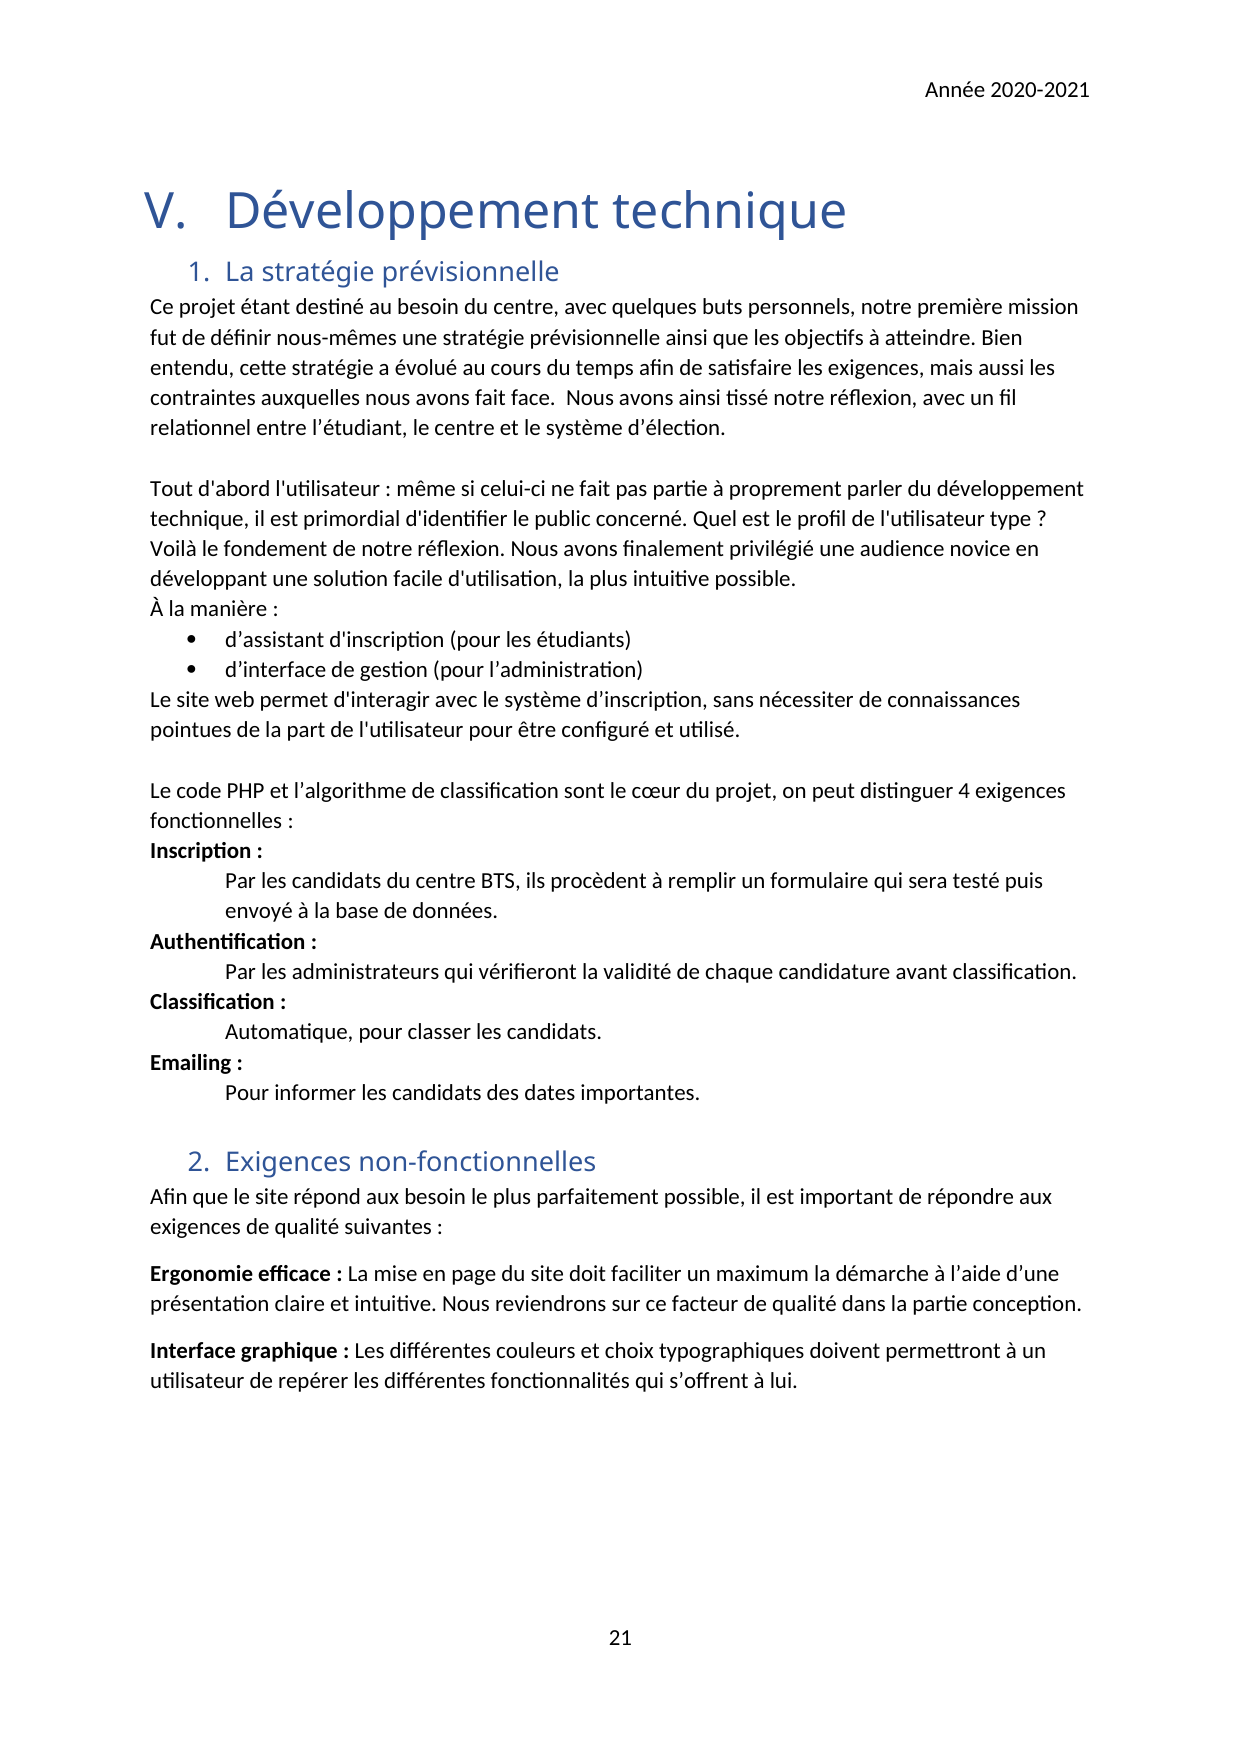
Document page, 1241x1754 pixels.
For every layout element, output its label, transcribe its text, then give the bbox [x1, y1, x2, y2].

text Classification : [150, 987, 1090, 1015]
list d’assistant d'inscription (pour les étudiants) [187, 625, 1090, 653]
text Afin que le site répond aux besoin le plus parfaitement possible, il est important de répondre aux exigences de qualité suivantes : [150, 1182, 1090, 1241]
list d’interface de gestion (pour l’administration) [187, 655, 1090, 683]
text Automatique, pour classer les candidats. [150, 1017, 1090, 1046]
text Par les administrateurs qui vérifieront la validité de chaque candidature avant classification. [225, 957, 1090, 985]
subtitle La stratégie prévisionnelle [187, 253, 1090, 289]
text Par les candidats du centre BTS, ils procèdent à remplir un formulaire qui sera testé puis envoyé à la base de données. [225, 866, 1090, 925]
subtitle Exigences non-fonctionnelles [187, 1142, 1090, 1179]
text Ergonomie efficace : La mise en page du site doit faciliter un maximum la démarche à l’aide d’une présentation claire et intuitive. Nous reviendrons sur ce facteur de qualité dans la partie conception. [150, 1259, 1090, 1318]
text Ce projet étant destiné au besoin du centre, avec quelques buts personnels, notre première mission fut de définir nous-mêmes une stratégie prévisionnelle ainsi que les objectifs à atteindre. Bien entendu, cette stratégie a évolué au cours du temps afin de satisfaire les exigences, mais aussi les contraintes auxquelles nous avons fait face. Nous avons ainsi tissé notre réflexion, avec un fil relationnel entre l’étudiant, le centre et le système d’élection. [150, 292, 1090, 441]
text Tout d'abord l'utilisateur : même si celui-ci ne fait pas partie à proprement parler du développement technique, il est primordial d'identifier le public concerné. Quel est le profil de l'utilisateur type ? Voilà le fondement de notre réflexion. Nous avons finalement privilégié une audience novice en développant une solution facile d'utilisation, la plus intuitive possible. [150, 474, 1090, 592]
subtitle Développement technique [187, 175, 1090, 243]
text Pour informer les candidats des dates importantes. [225, 1078, 1090, 1106]
text À la manière : [150, 594, 1090, 623]
text Interface graphique : Les différentes couleurs et choix typographiques doivent permettront à un utilisateur de repérer les différentes fonctionnalités qui s’offrent à lui. [150, 1336, 1090, 1425]
text Le code PHP et l’algorithme de classification sont le cœur du projet, on peut distinguer 4 exigences fonctionnelles : [150, 776, 1090, 834]
text Authentification : [150, 927, 1090, 955]
text Inscription : [150, 836, 1090, 864]
text Emailing : [150, 1048, 1090, 1076]
text Le site web permet d'interagir avec le système d’inscription, sans nécessiter de connaissances pointues de la part de l'utilisateur pour être configuré et utilisé. [150, 685, 1090, 743]
